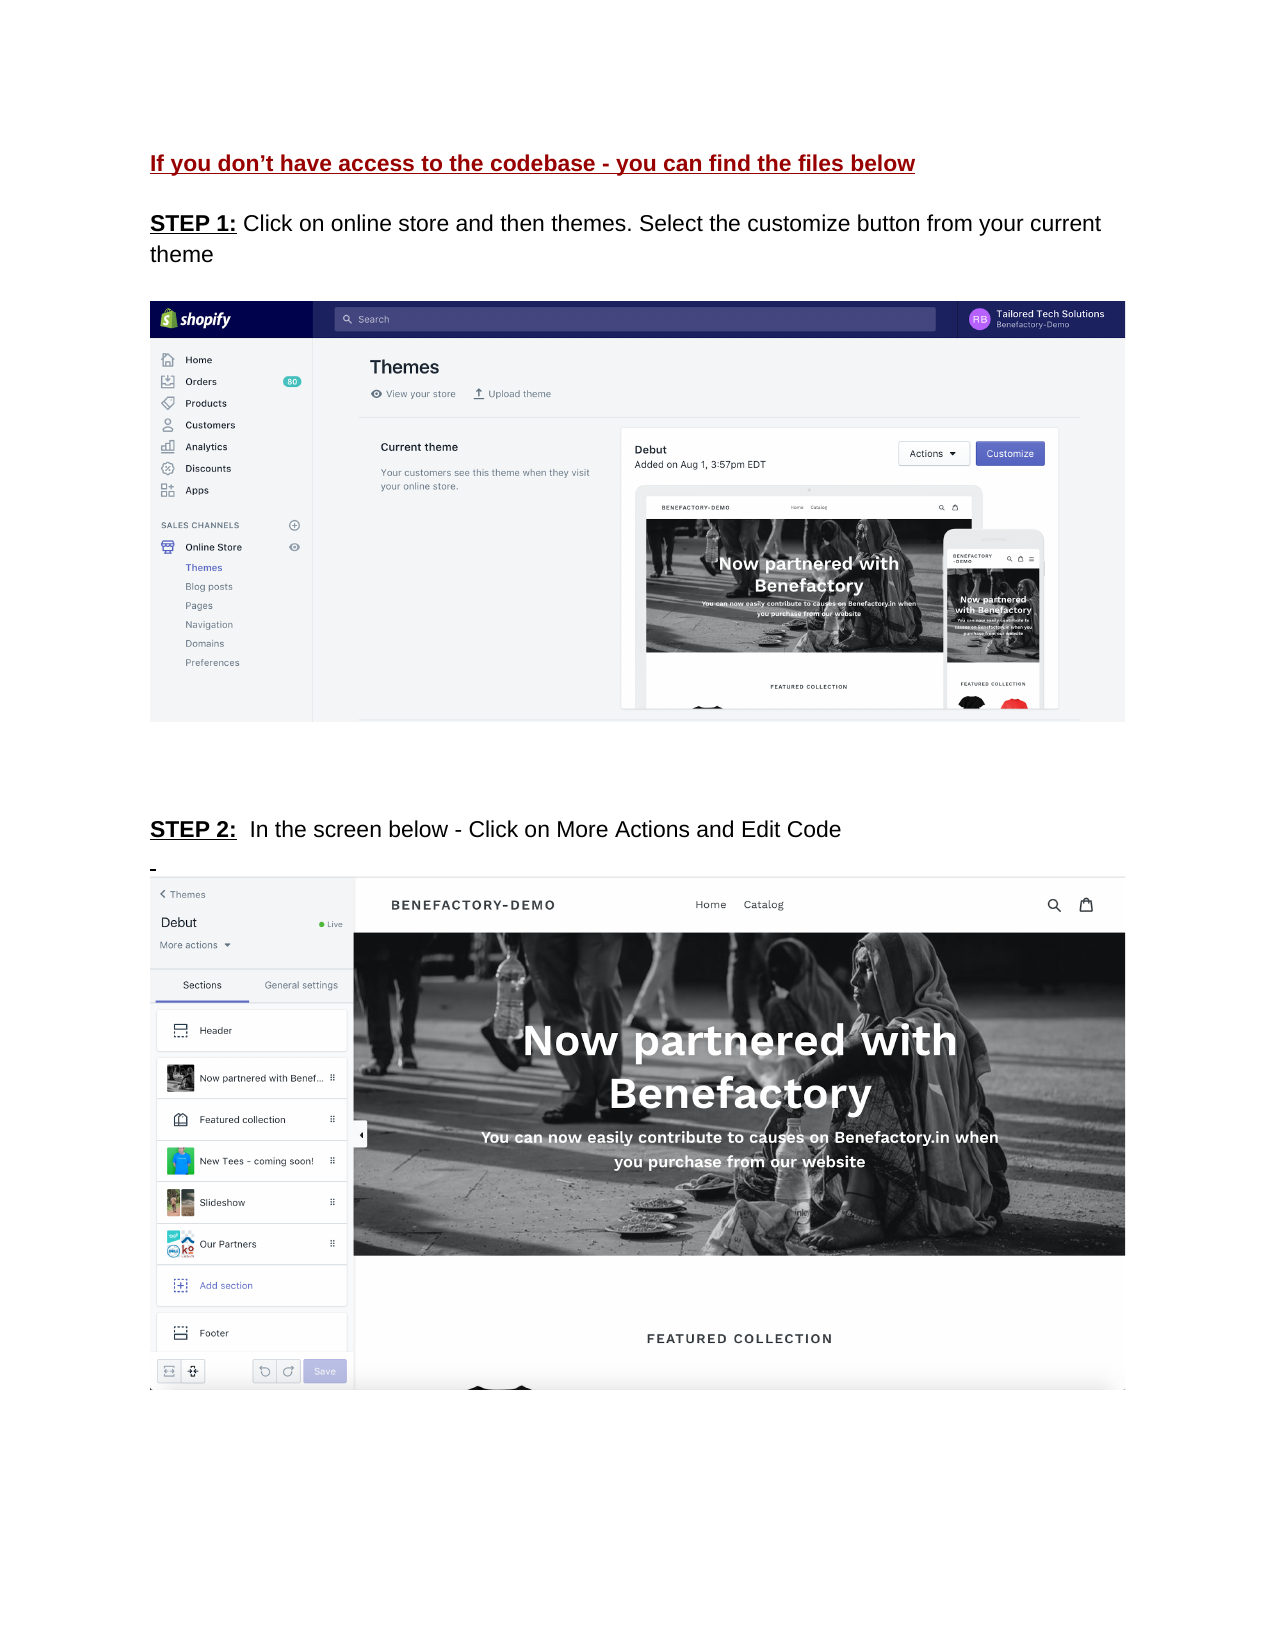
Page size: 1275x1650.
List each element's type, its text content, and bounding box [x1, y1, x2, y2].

picture [150, 876, 1125, 1390]
picture [150, 301, 1125, 722]
text If you don’t have access to the codebase - you can find the files below [150, 150, 1125, 176]
text STEP 1: Click on online store and then themes. Select the customize button from your current theme [150, 210, 1125, 267]
text STEP 2: In the screen below - Click on More Actions and Edit Code [150, 816, 1125, 843]
